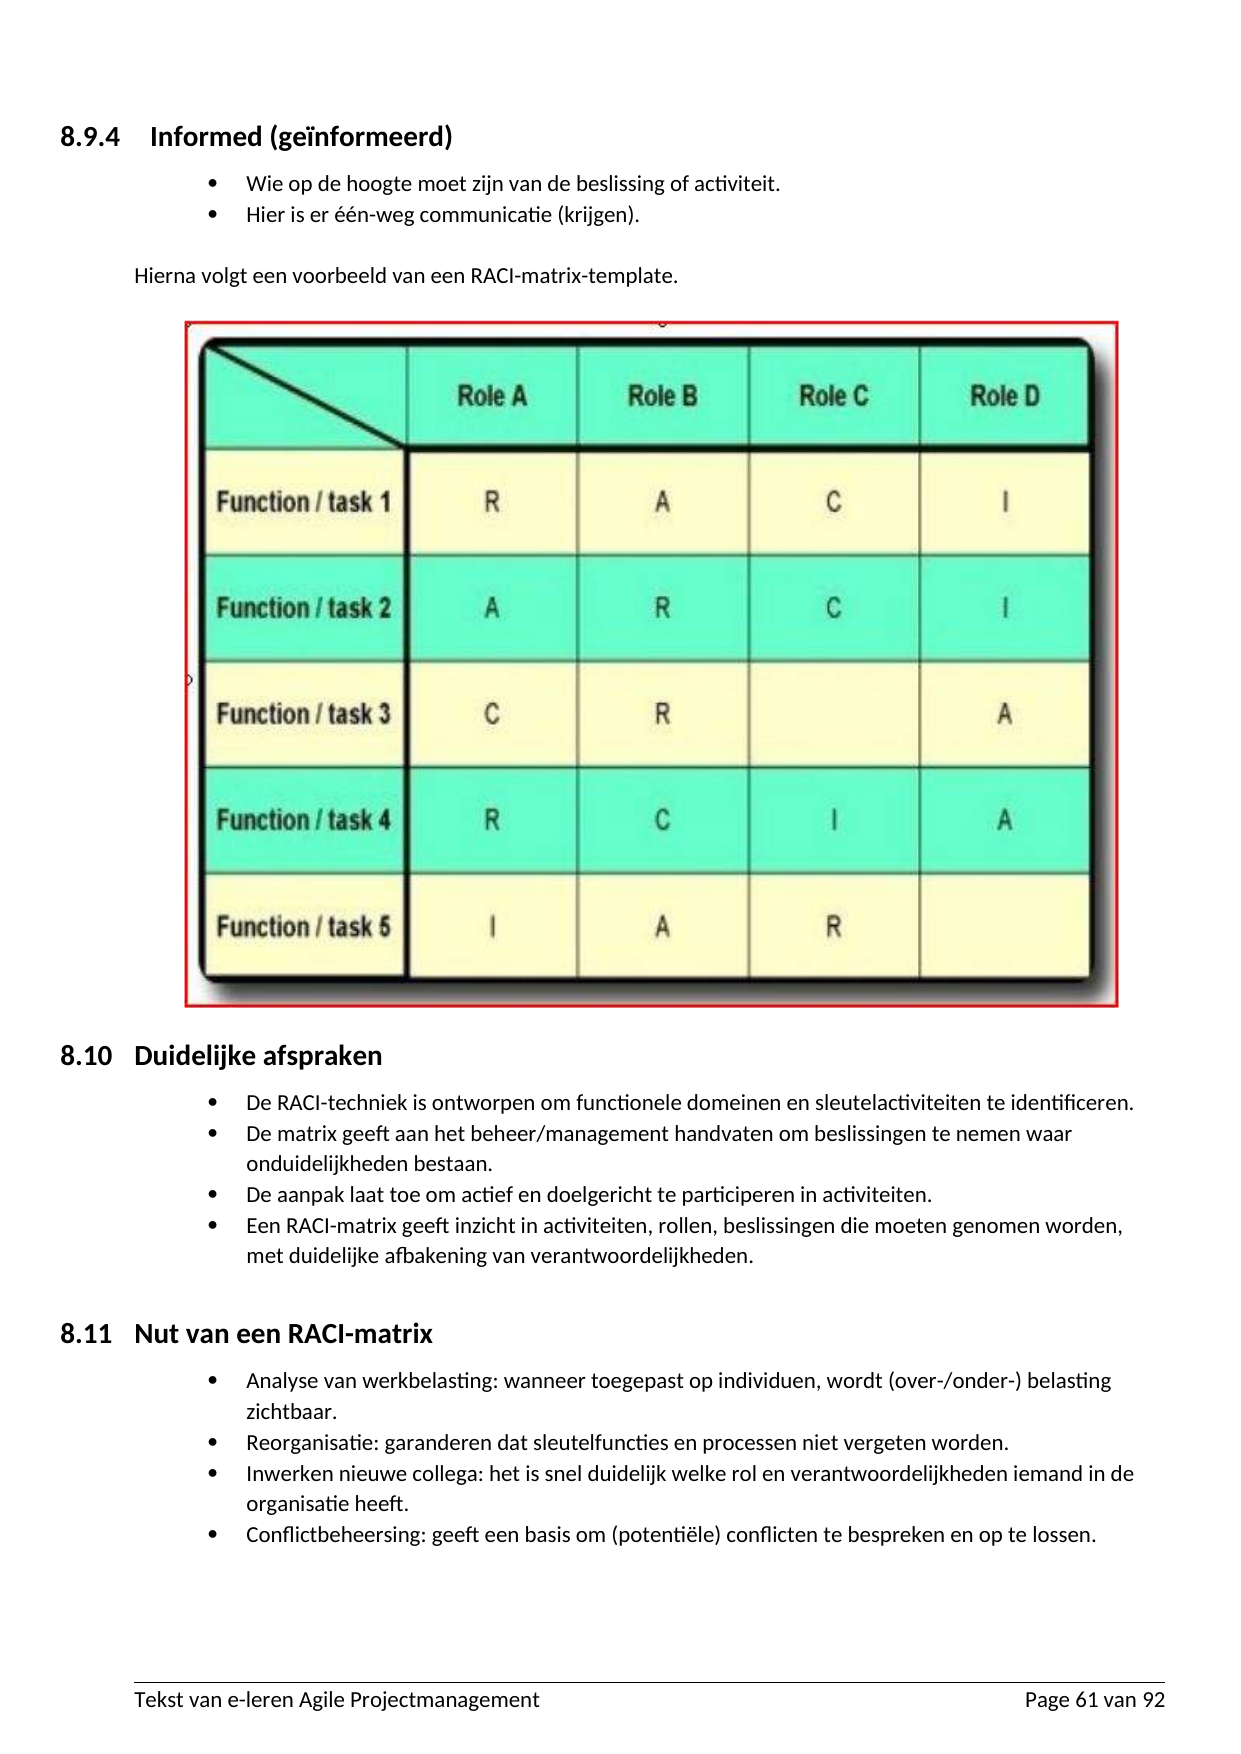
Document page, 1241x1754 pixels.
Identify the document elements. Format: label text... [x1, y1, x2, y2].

text De aanpak laat toe om actief en doelgericht te participeren in activiteiten. [209, 1180, 1165, 1208]
text De matrix geeft aan het beheer/management handvaten om beslissingen te nemen waar onduidelijkheden bestaan. [209, 1119, 1165, 1177]
subtitle Informed (geïnformeerd) [60, 118, 1165, 154]
text De RACI-techniek is ontworpen om functionele domeinen en sleutelactiviteiten te identificeren. [209, 1088, 1165, 1116]
text Hier is er één-weg communicatie (krijgen). [209, 200, 1165, 228]
text Hierna volgt een voorbeeld van een RACI-matrix-template. [134, 261, 1165, 289]
text Reorganisatie: garanderen dat sleutelfuncties en processen niet vergeten worden. [209, 1428, 1165, 1456]
text Conflictbeheersing: geeft een basis om (potentiële) conflicten te bespreken en op te lossen. [209, 1520, 1165, 1548]
subtitle Nut van een RACI-matrix [60, 1316, 1165, 1351]
text Een RACI-matrix geeft inzicht in activiteiten, rollen, beslissingen die moeten genomen worden, met duidelijke afbakening van verantwoordelijkheden. [209, 1211, 1165, 1270]
subtitle Duidelijke afspraken [60, 1037, 1165, 1073]
text Inwerken nieuwe collega: het is snel duidelijk welke rol en verantwoordelijkheden iemand in de organisatie heeft. [209, 1459, 1165, 1517]
text Wie op de hoogte moet zijn van de beslissing of activiteit. [209, 169, 1165, 197]
text Analyse van werkbelasting: wanneer toegepast op individuen, wordt (over-/onder-) belasting zichtbaar. [209, 1367, 1165, 1425]
